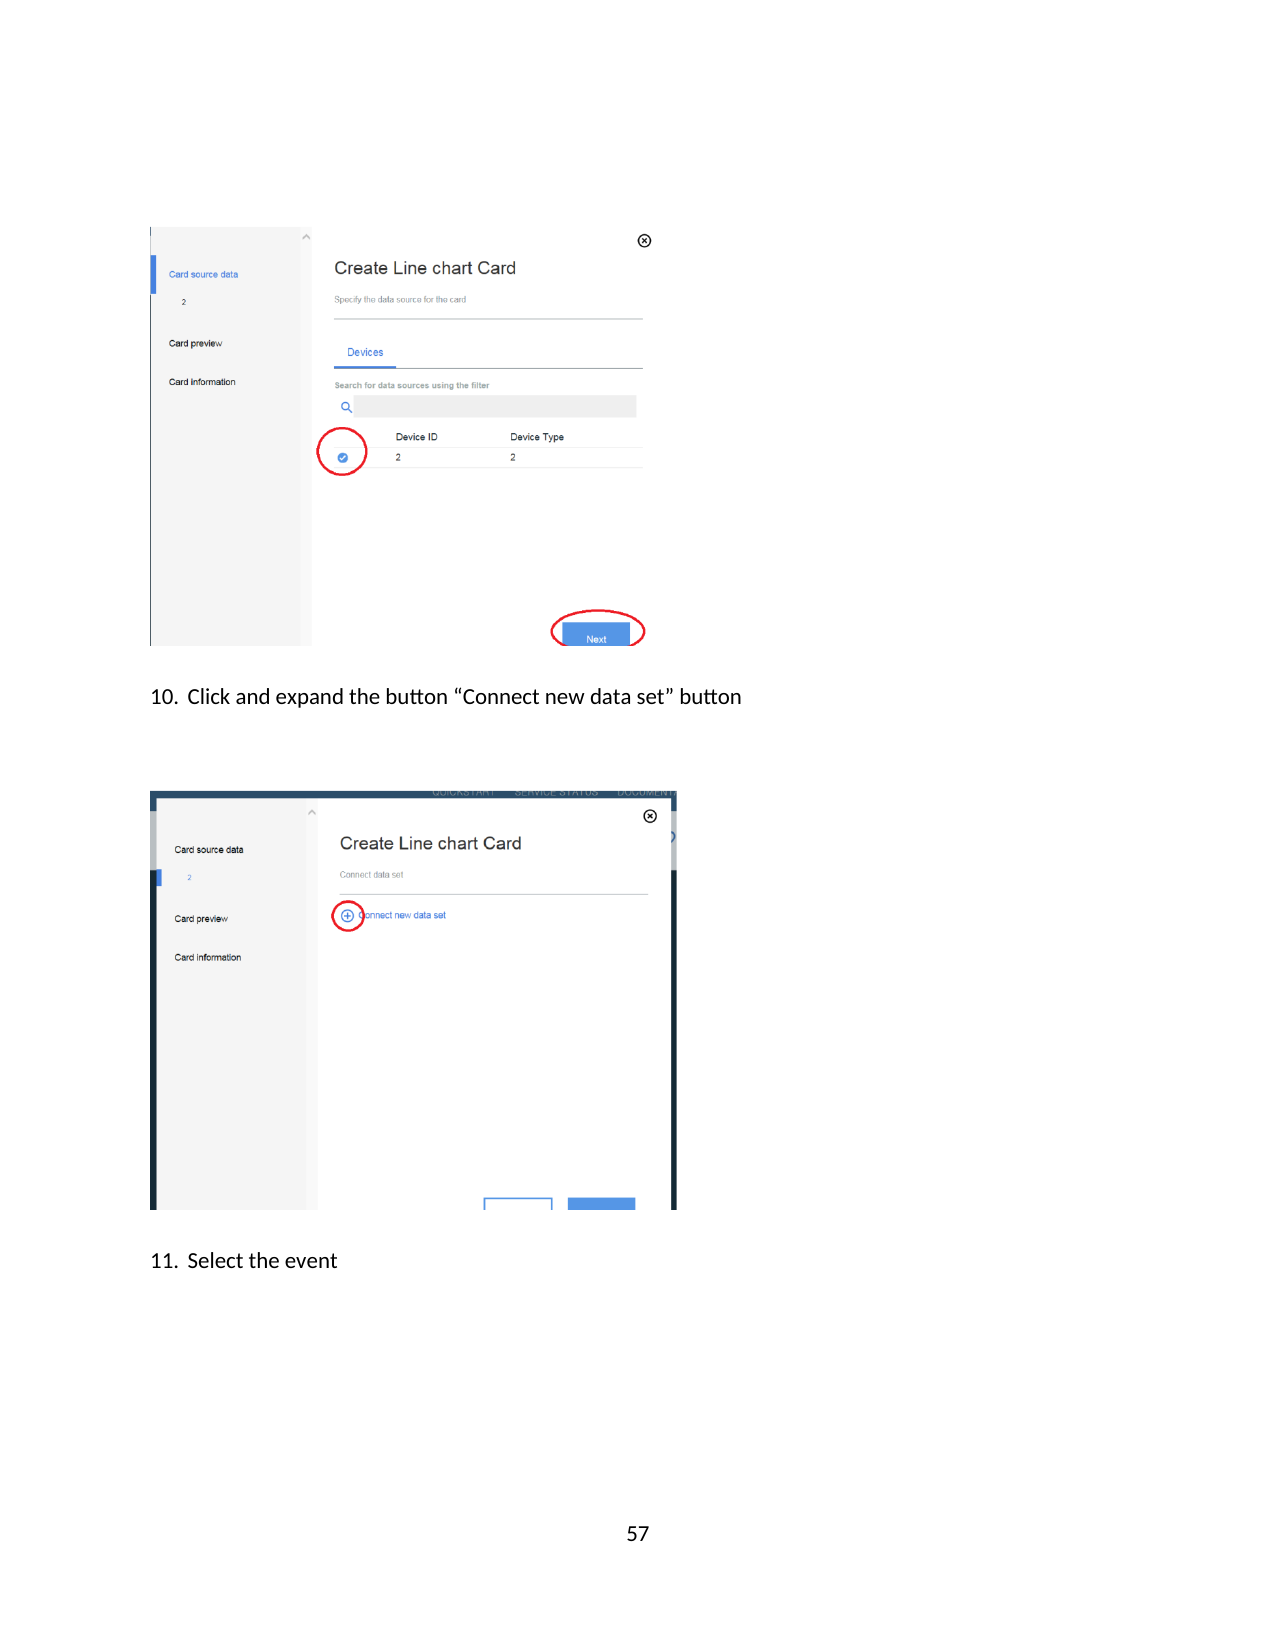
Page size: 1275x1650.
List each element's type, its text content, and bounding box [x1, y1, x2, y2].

list Click and expand the button “Connect new data set” button [150, 682, 1125, 710]
picture [150, 150, 1125, 646]
picture [150, 714, 1125, 1210]
list Select the event [150, 1246, 1125, 1274]
